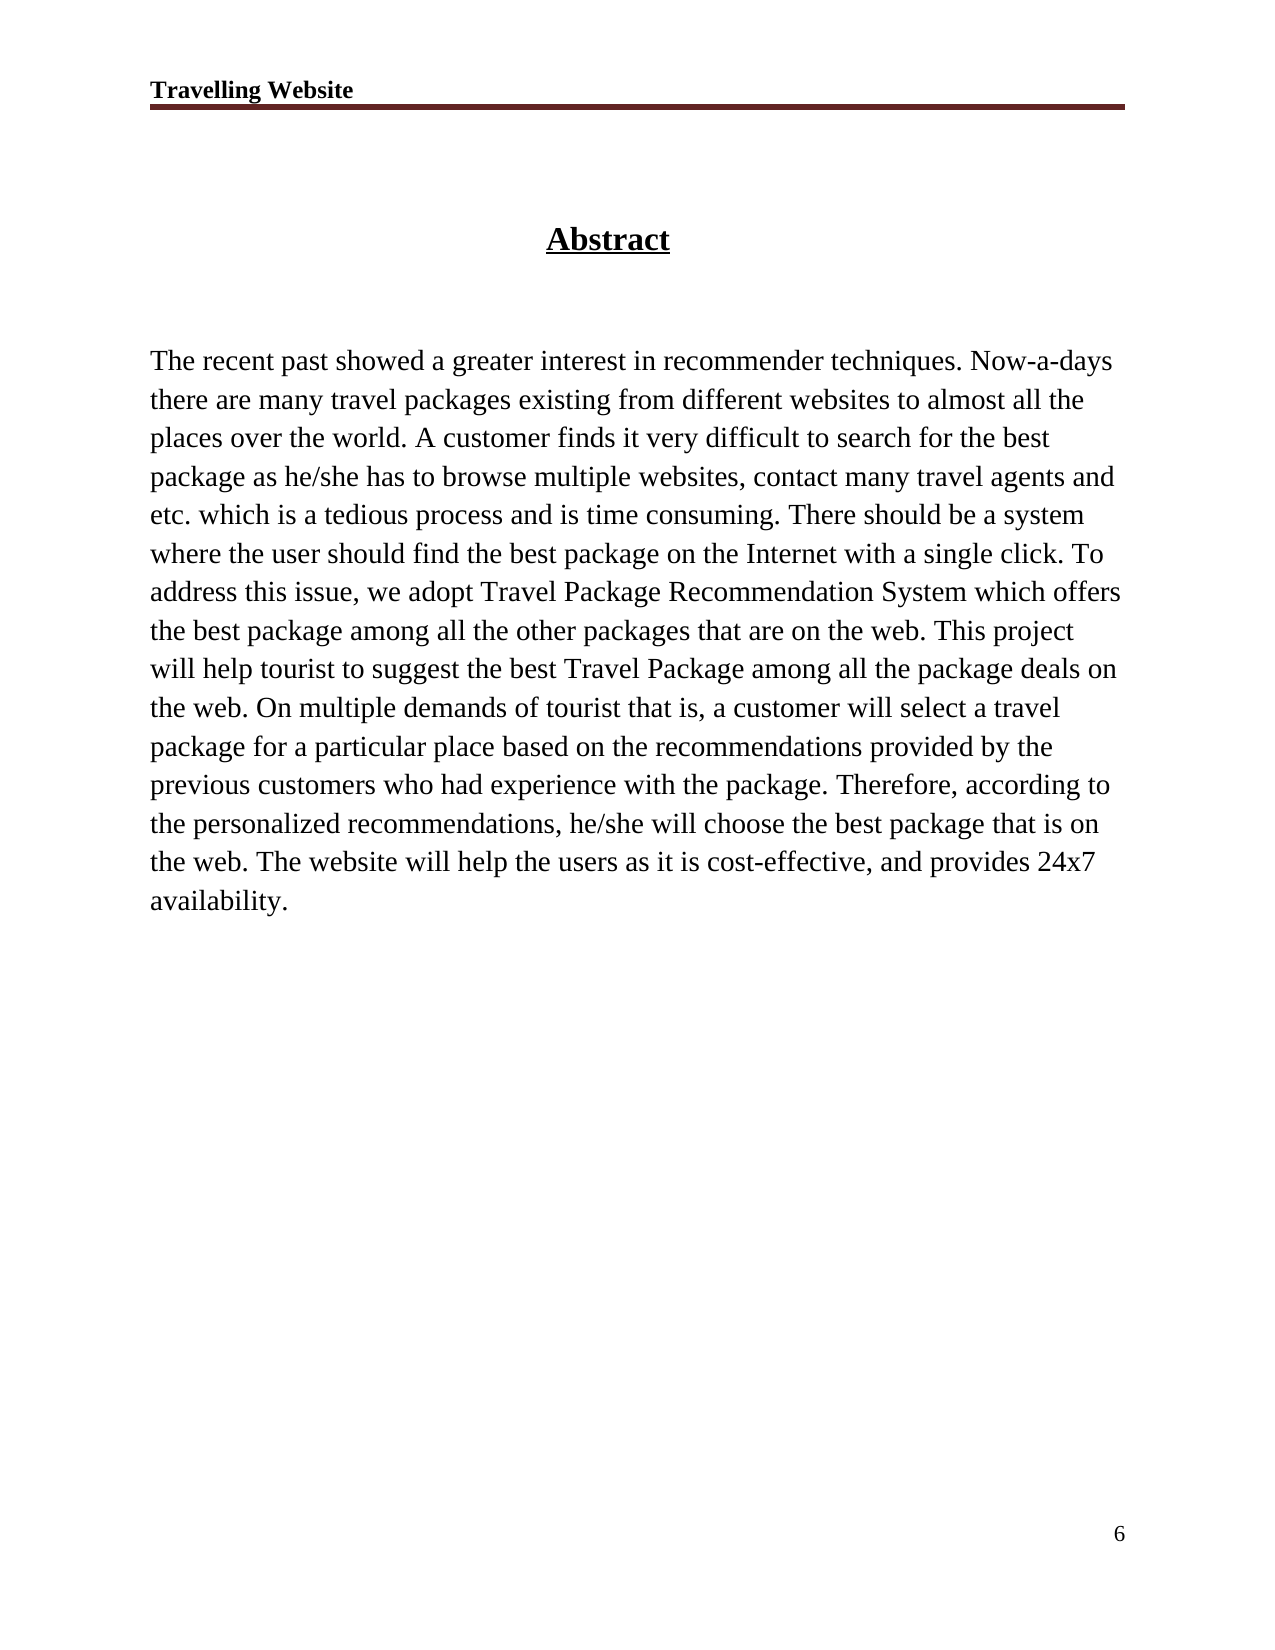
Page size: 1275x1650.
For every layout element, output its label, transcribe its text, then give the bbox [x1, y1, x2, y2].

text Abstract [150, 219, 1125, 257]
text The recent past showed a greater interest in recommender techniques. Now-a-days there are many travel packages existing from different websites to almost all the places over the world. A customer finds it very difficult to search for the best package as he/she has to browse multiple websites, contact many travel agents and etc. which is a tedious process and is time consuming. There should be a system where the user should find the best package on the Internet with a single click. To address this issue, we adopt Travel Package Recommendation System which offers the best package among all the other packages that are on the web. This project will help tourist to suggest the best Travel Package among all the package deals on the web. On multiple demands of tourist that is, a customer will select a travel package for a particular place based on the recommendations provided by the previous customers who had experience with the package. Therefore, according to the personalized recommendations, he/she will choose the best package that is on the web. The website will help the users as it is cost-effective, and provides 24x7 availability. [150, 343, 1125, 916]
